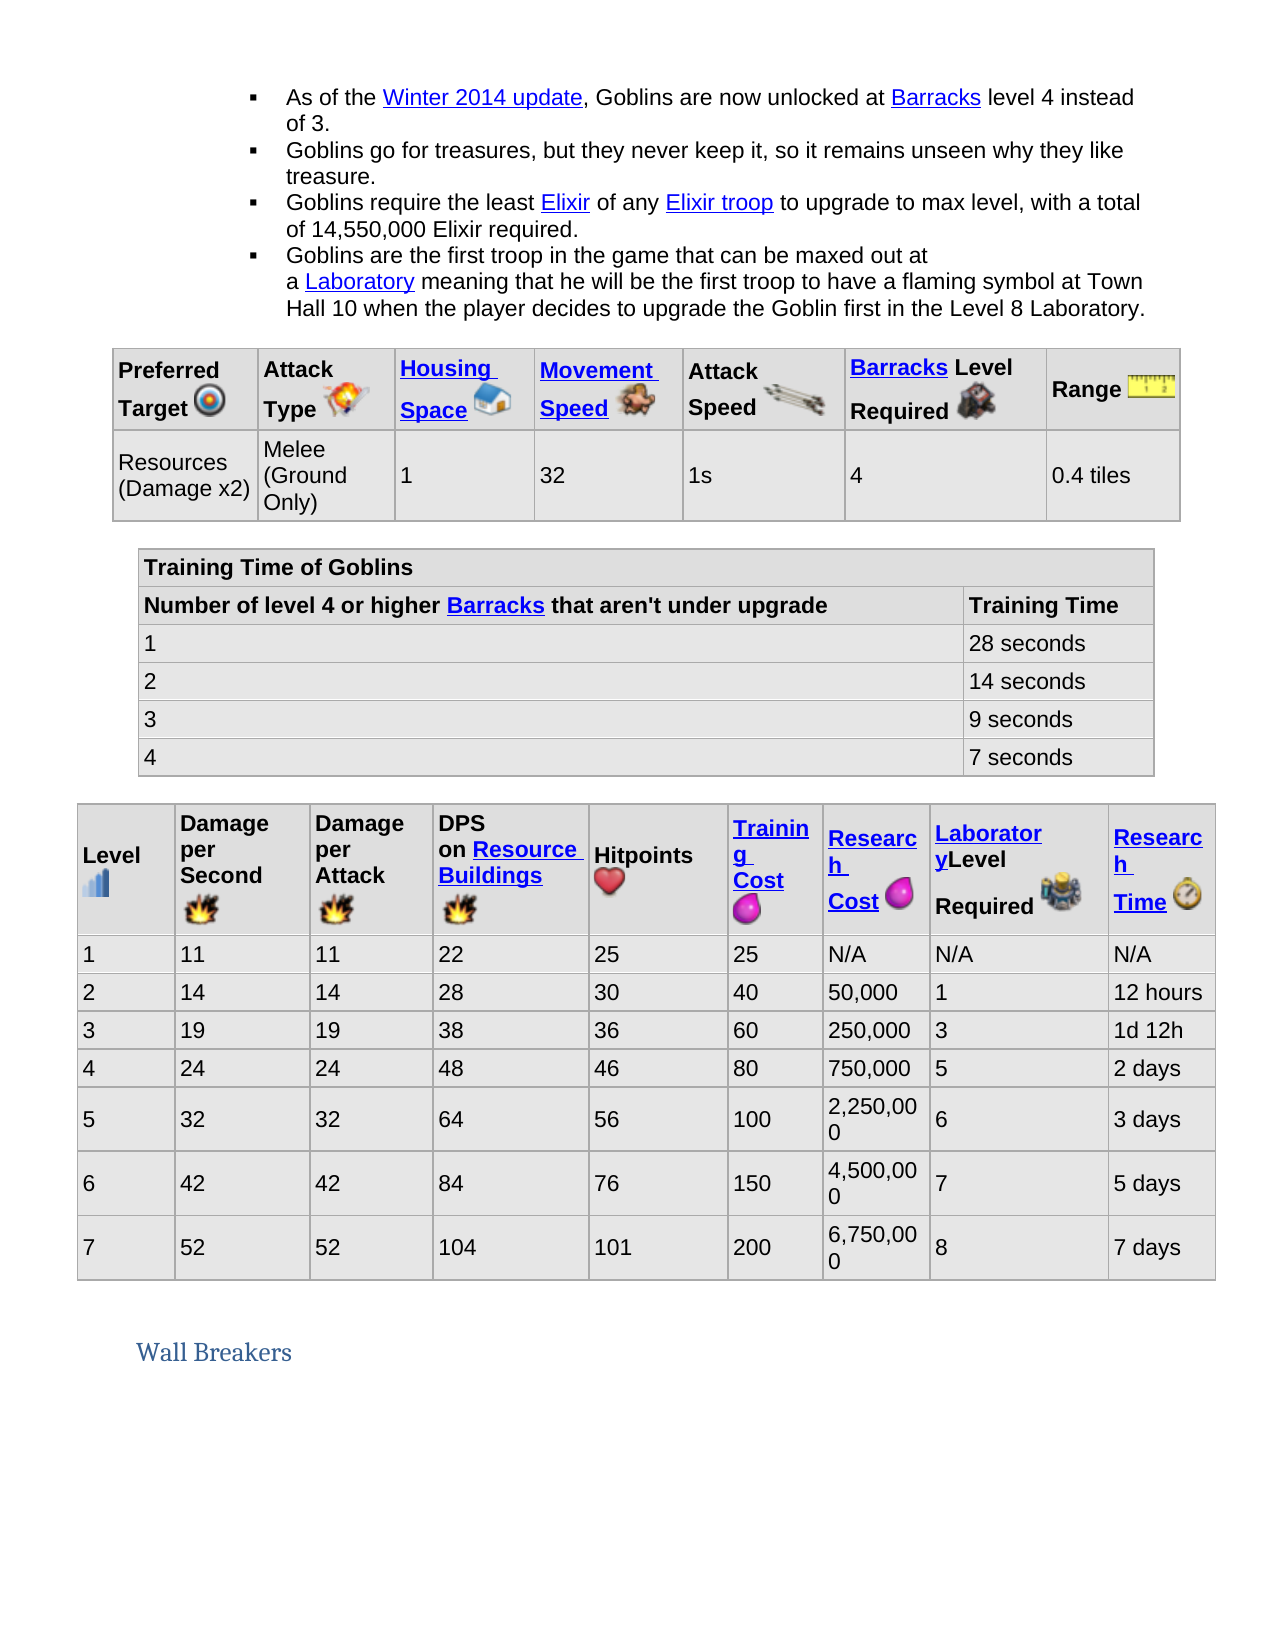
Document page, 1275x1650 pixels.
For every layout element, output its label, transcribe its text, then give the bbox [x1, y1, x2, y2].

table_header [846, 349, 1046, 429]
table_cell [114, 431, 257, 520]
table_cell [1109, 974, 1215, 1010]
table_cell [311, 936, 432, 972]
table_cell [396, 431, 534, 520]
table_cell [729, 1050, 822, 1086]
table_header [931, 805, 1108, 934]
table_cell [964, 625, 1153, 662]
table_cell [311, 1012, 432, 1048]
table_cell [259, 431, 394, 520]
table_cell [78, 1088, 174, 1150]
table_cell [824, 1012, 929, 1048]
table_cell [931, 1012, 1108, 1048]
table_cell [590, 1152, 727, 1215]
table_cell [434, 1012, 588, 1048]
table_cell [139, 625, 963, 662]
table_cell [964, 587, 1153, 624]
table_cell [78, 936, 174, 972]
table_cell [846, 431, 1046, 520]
picture [314, 888, 359, 930]
picture [438, 888, 482, 930]
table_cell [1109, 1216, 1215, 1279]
picture [593, 867, 625, 898]
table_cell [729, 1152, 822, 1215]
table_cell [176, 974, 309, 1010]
picture [179, 888, 224, 930]
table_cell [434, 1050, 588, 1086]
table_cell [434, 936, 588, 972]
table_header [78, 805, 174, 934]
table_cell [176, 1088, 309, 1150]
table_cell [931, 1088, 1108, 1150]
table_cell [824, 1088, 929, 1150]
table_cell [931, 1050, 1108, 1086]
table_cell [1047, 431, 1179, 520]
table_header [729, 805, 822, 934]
picture [194, 383, 226, 417]
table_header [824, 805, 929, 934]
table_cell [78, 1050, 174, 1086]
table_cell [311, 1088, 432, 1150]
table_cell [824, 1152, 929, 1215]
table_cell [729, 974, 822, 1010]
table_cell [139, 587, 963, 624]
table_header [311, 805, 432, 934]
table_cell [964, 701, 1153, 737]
picture [322, 382, 370, 417]
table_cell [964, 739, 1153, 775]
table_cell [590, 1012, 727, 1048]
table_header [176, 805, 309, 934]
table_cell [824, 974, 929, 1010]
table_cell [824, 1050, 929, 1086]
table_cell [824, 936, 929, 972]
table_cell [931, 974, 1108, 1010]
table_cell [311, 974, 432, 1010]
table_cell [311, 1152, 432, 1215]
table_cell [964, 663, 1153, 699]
picture [473, 381, 512, 419]
list Goblins go for treasures, but they never keep it, so it remains unseen why they like treasure. [248, 137, 1157, 189]
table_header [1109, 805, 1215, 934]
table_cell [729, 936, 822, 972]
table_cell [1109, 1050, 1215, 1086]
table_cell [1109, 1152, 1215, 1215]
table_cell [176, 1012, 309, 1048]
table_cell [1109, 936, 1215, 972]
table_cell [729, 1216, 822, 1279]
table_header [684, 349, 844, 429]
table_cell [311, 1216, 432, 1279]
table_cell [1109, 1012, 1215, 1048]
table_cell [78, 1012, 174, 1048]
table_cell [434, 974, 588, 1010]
list As of the Winter 2014 update, Goblins are now unlocked at Barracks level 4 instead of 3. [248, 84, 1157, 137]
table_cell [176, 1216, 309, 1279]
picture [82, 868, 109, 897]
subtitle Wall Breakers [136, 1337, 1157, 1368]
picture [885, 877, 914, 910]
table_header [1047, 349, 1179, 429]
picture [955, 380, 997, 420]
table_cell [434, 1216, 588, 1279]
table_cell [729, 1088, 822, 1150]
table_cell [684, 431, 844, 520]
list Goblins require the least Elixir of any Elixir troop to upgrade to max level, with a total of 14,550,000 Elixir required. [248, 189, 1157, 242]
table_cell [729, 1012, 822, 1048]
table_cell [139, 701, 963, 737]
list Goblins are the first troop in the game that can be maxed out at a Laboratory meaning that he will be the first troop to have a flaming symbol at Town Hall 10 when the player decides to upgrade the Goblin first in the Level 8 Laboratory. [248, 242, 1157, 321]
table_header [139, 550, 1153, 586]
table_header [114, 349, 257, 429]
picture [1173, 877, 1202, 910]
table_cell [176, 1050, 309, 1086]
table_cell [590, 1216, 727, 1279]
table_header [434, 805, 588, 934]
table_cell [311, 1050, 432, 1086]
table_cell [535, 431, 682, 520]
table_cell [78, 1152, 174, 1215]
picture [1040, 872, 1082, 915]
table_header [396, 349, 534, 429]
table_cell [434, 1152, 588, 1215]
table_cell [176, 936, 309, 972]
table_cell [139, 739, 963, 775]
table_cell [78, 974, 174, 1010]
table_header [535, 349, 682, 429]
picture [1127, 375, 1175, 398]
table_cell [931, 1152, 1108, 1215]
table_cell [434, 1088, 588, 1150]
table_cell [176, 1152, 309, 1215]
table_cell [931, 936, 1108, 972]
picture [732, 893, 761, 925]
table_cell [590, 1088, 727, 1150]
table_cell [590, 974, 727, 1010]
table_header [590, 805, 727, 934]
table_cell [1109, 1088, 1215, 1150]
picture [762, 384, 826, 416]
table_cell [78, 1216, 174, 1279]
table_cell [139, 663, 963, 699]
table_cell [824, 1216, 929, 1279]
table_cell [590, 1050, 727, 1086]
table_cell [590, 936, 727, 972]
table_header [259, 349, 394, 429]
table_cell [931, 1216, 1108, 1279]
picture [614, 383, 656, 417]
